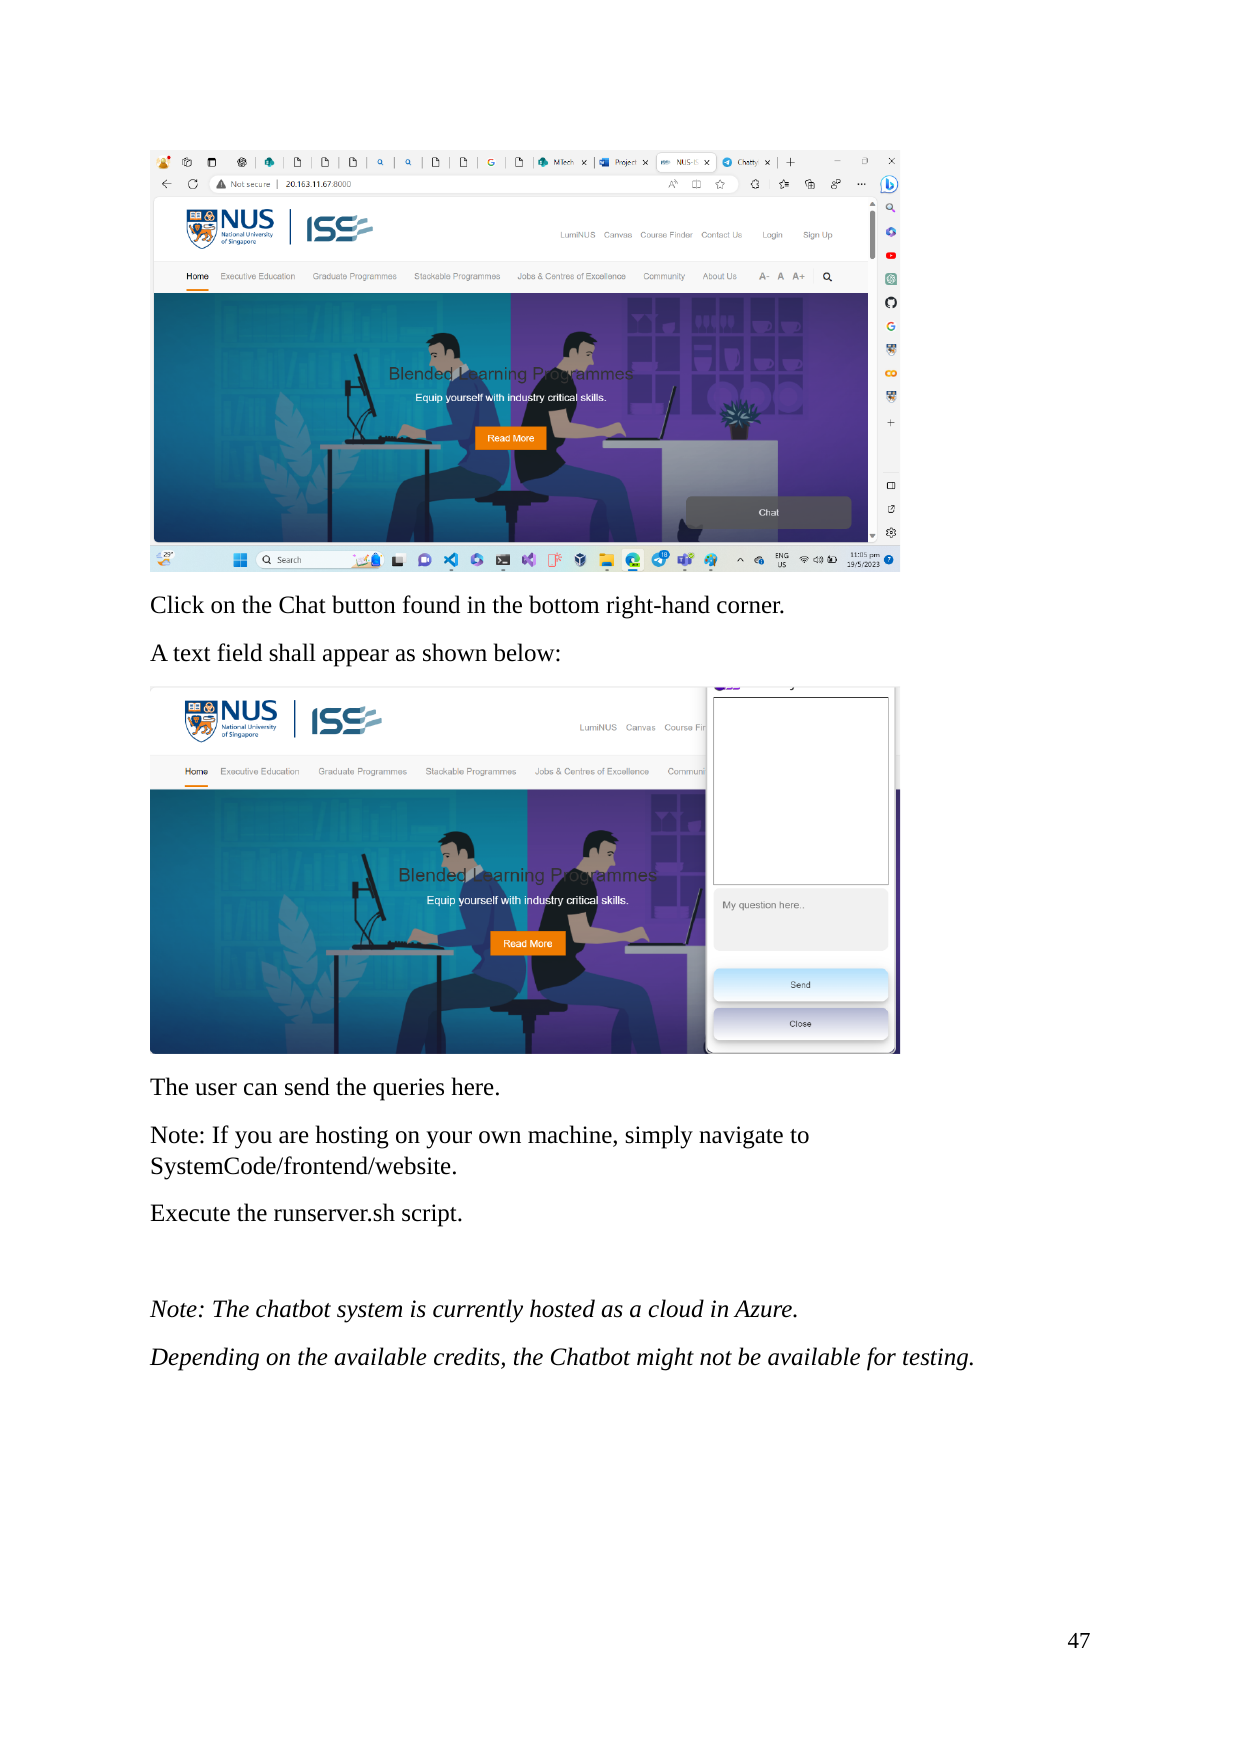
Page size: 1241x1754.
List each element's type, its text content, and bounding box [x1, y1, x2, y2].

text The user can send the queries here. [150, 1072, 1090, 1101]
text Depending on the available credits, the Chatbot might not be available for testing. [150, 1342, 1090, 1370]
text Click on the Chat button found in the bottom right-hand corner. [150, 591, 1090, 619]
picture [150, 150, 901, 572]
text Note: If you are hosting on your own machine, simply navigate to SystemCode/frontend/website. [150, 1120, 1090, 1179]
text A text field shall appear as shown below: [150, 638, 1090, 667]
text Note: The chatbot system is currently hosted as a cloud in Azure. [150, 1294, 1090, 1323]
text Execute the runserver.sh script. [150, 1198, 1090, 1227]
picture [150, 686, 901, 1054]
